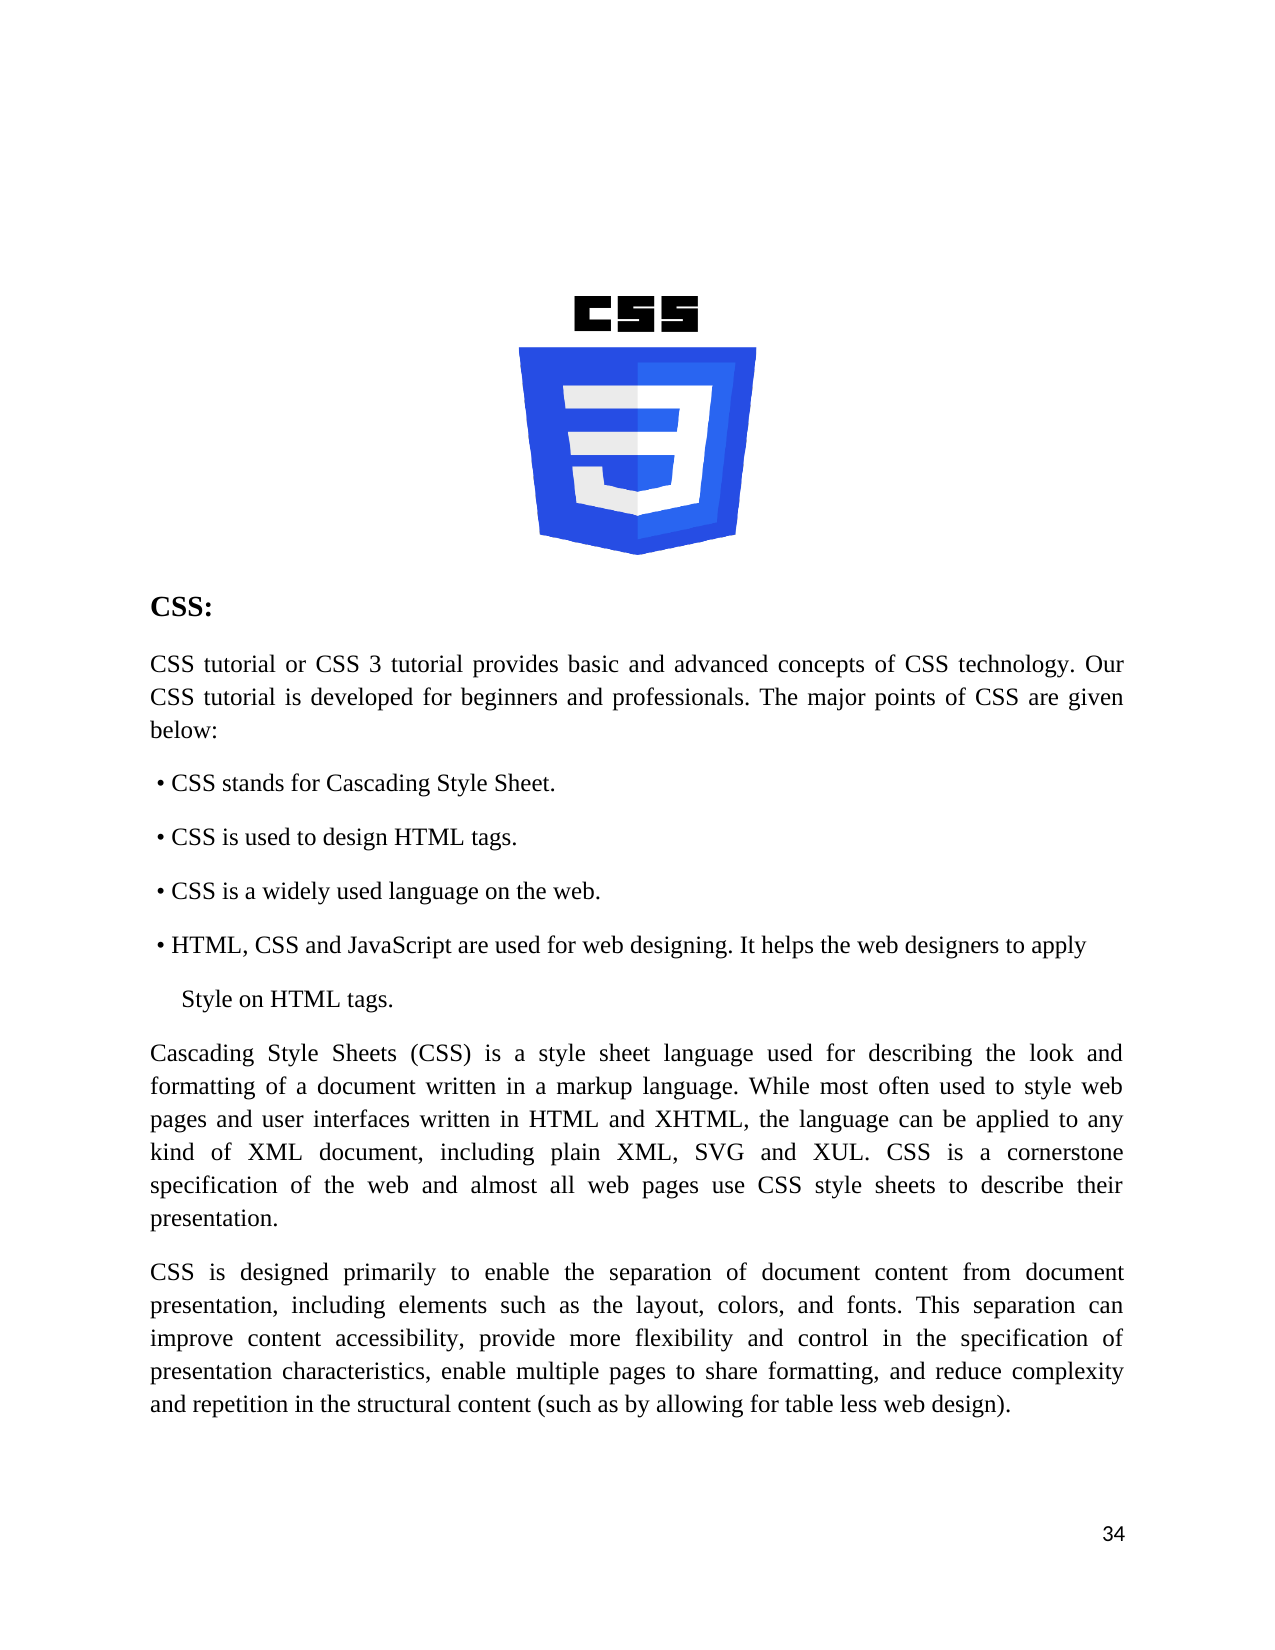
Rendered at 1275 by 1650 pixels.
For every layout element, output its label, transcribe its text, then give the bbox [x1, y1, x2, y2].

text • CSS stands for Cascading Style Sheet. [150, 768, 1125, 797]
text CSS: [150, 589, 1125, 623]
text CSS is designed primarily to enable the separation of document content from document presentation, including elements such as the layout, colors, and fonts. This separation can improve content accessibility, provide more flexibility and control in the specification of presentation characteristics, enable multiple pages to share formatting, and reduce complexity and repetition in the structural content (such as by allowing for table less web design). [150, 1257, 1125, 1418]
picture [518, 296, 757, 555]
text Style on HTML tags. [150, 984, 1125, 1013]
text • HTML, CSS and JavaScript are used for web designing. It helps the web designers to apply [150, 930, 1125, 959]
text • CSS is a widely used language on the web. [150, 876, 1125, 905]
text CSS tutorial or CSS 3 tutorial provides basic and advanced concepts of CSS technology. Our CSS tutorial is developed for beginners and professionals. The major points of CSS are given below: [150, 649, 1125, 743]
text Cascading Style Sheets (CSS) is a style sheet language used for describing the look and formatting of a document written in a markup language. While most often used to style web pages and user interfaces written in HTML and XHTML, the language can be applied to any kind of XML document, including plain XML, SVG and XUL. CSS is a cornerstone specification of the web and almost all web pages use CSS style sheets to describe their presentation. [150, 1038, 1125, 1232]
text • CSS is used to design HTML tags. [150, 822, 1125, 851]
